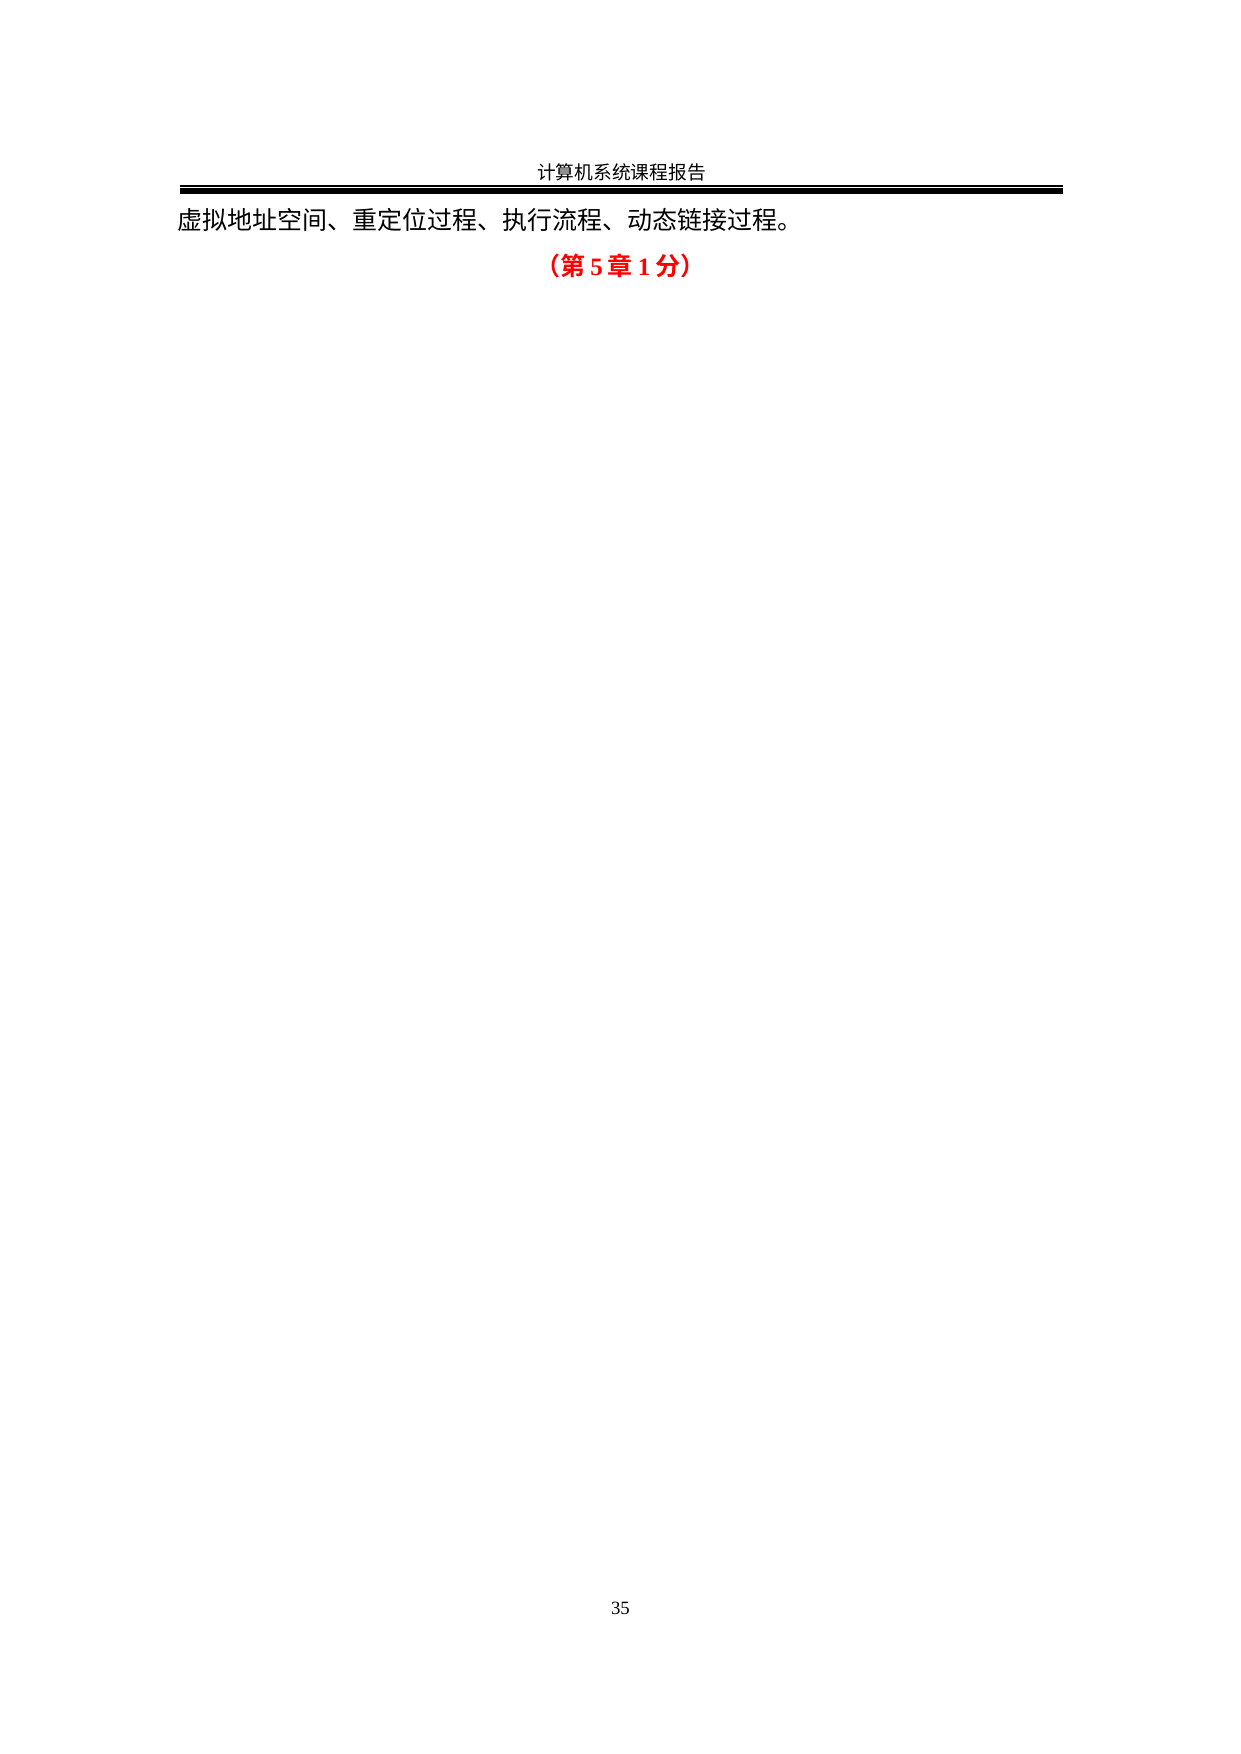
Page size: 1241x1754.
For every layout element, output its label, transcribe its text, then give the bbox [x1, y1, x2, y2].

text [177, 201, 1063, 237]
text （第5章1分） [177, 246, 1063, 282]
